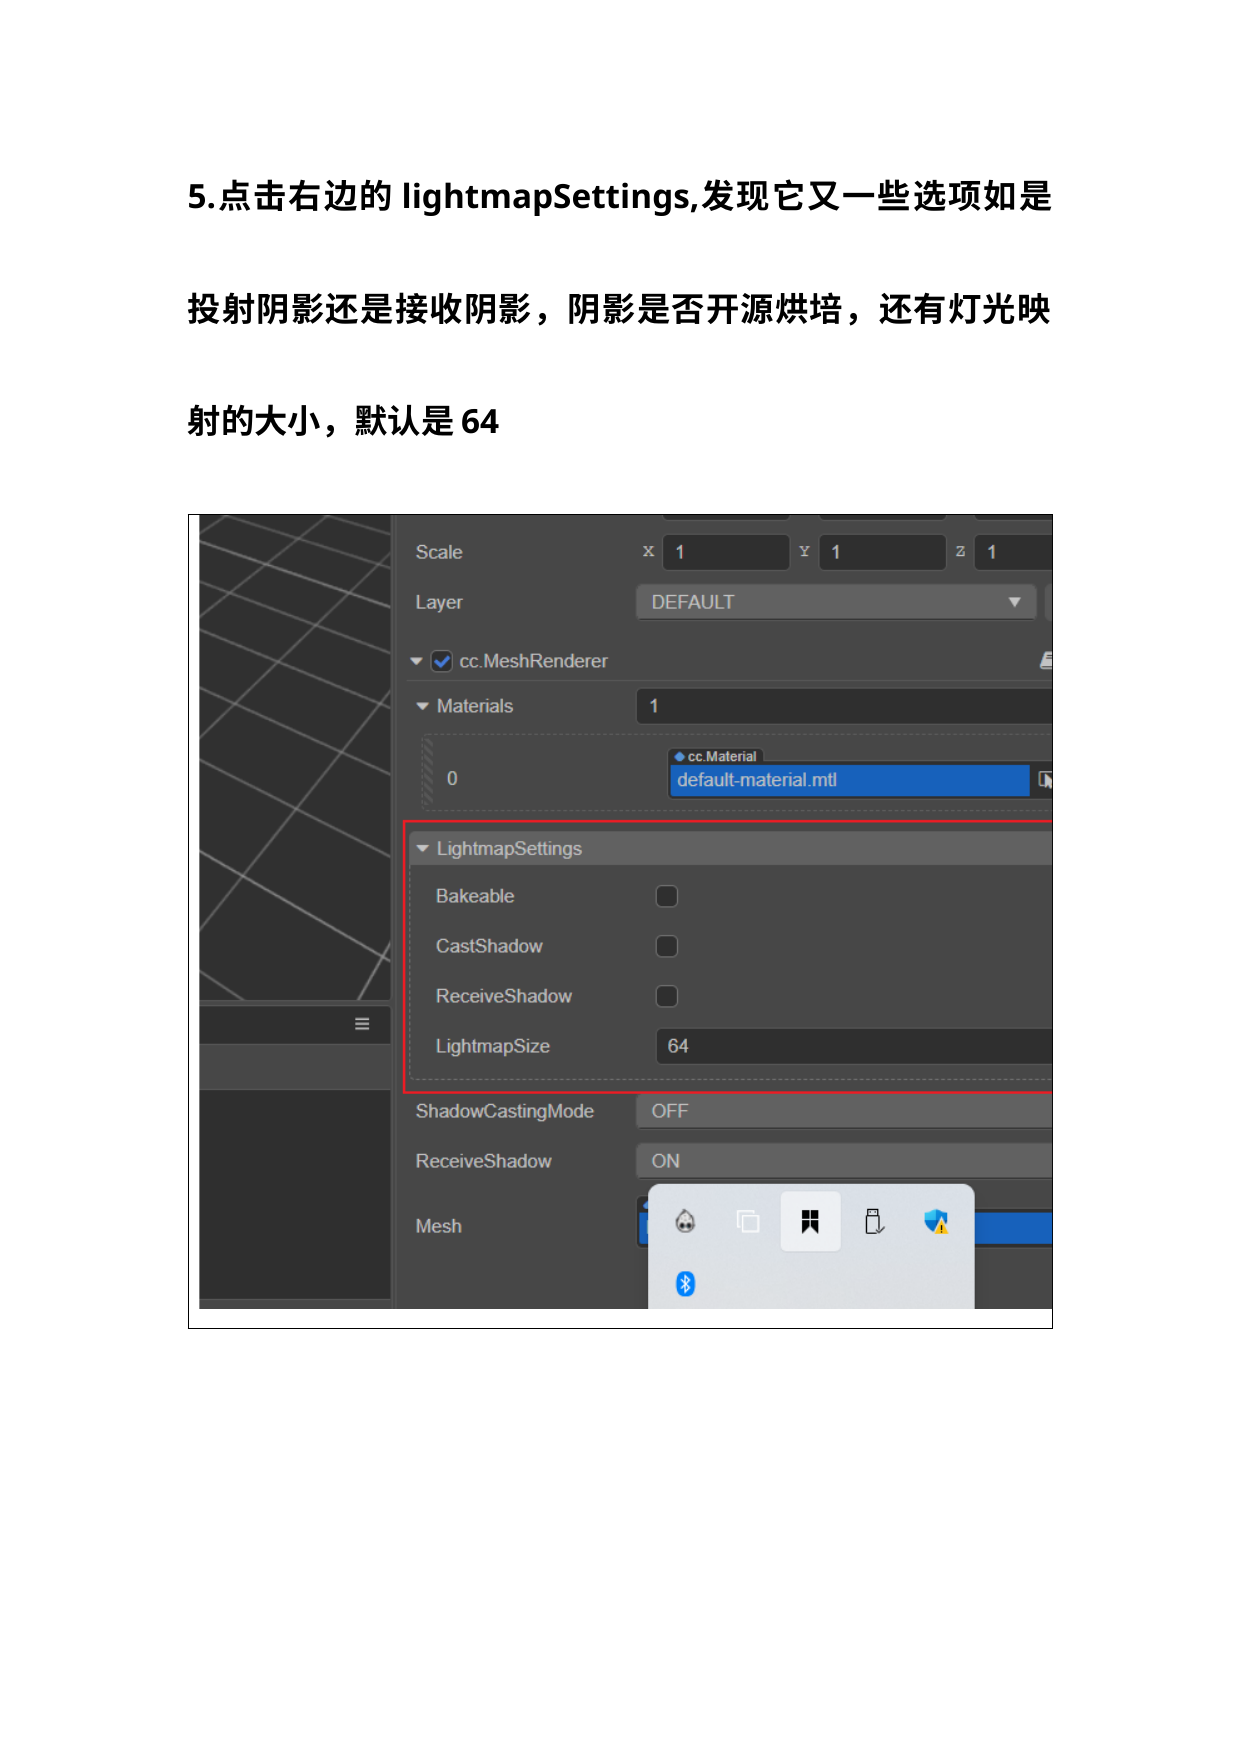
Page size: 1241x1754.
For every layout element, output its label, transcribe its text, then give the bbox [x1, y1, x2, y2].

picture [199, 515, 1053, 1309]
subtitle 5.点击右边的lightmapSettings,发现它又一些选项如是投射阴影还是接收阴影，阴影是否开源烘培，还有灯光映射的大小，默认是64 [187, 162, 1053, 452]
table_header [189, 515, 1052, 1328]
